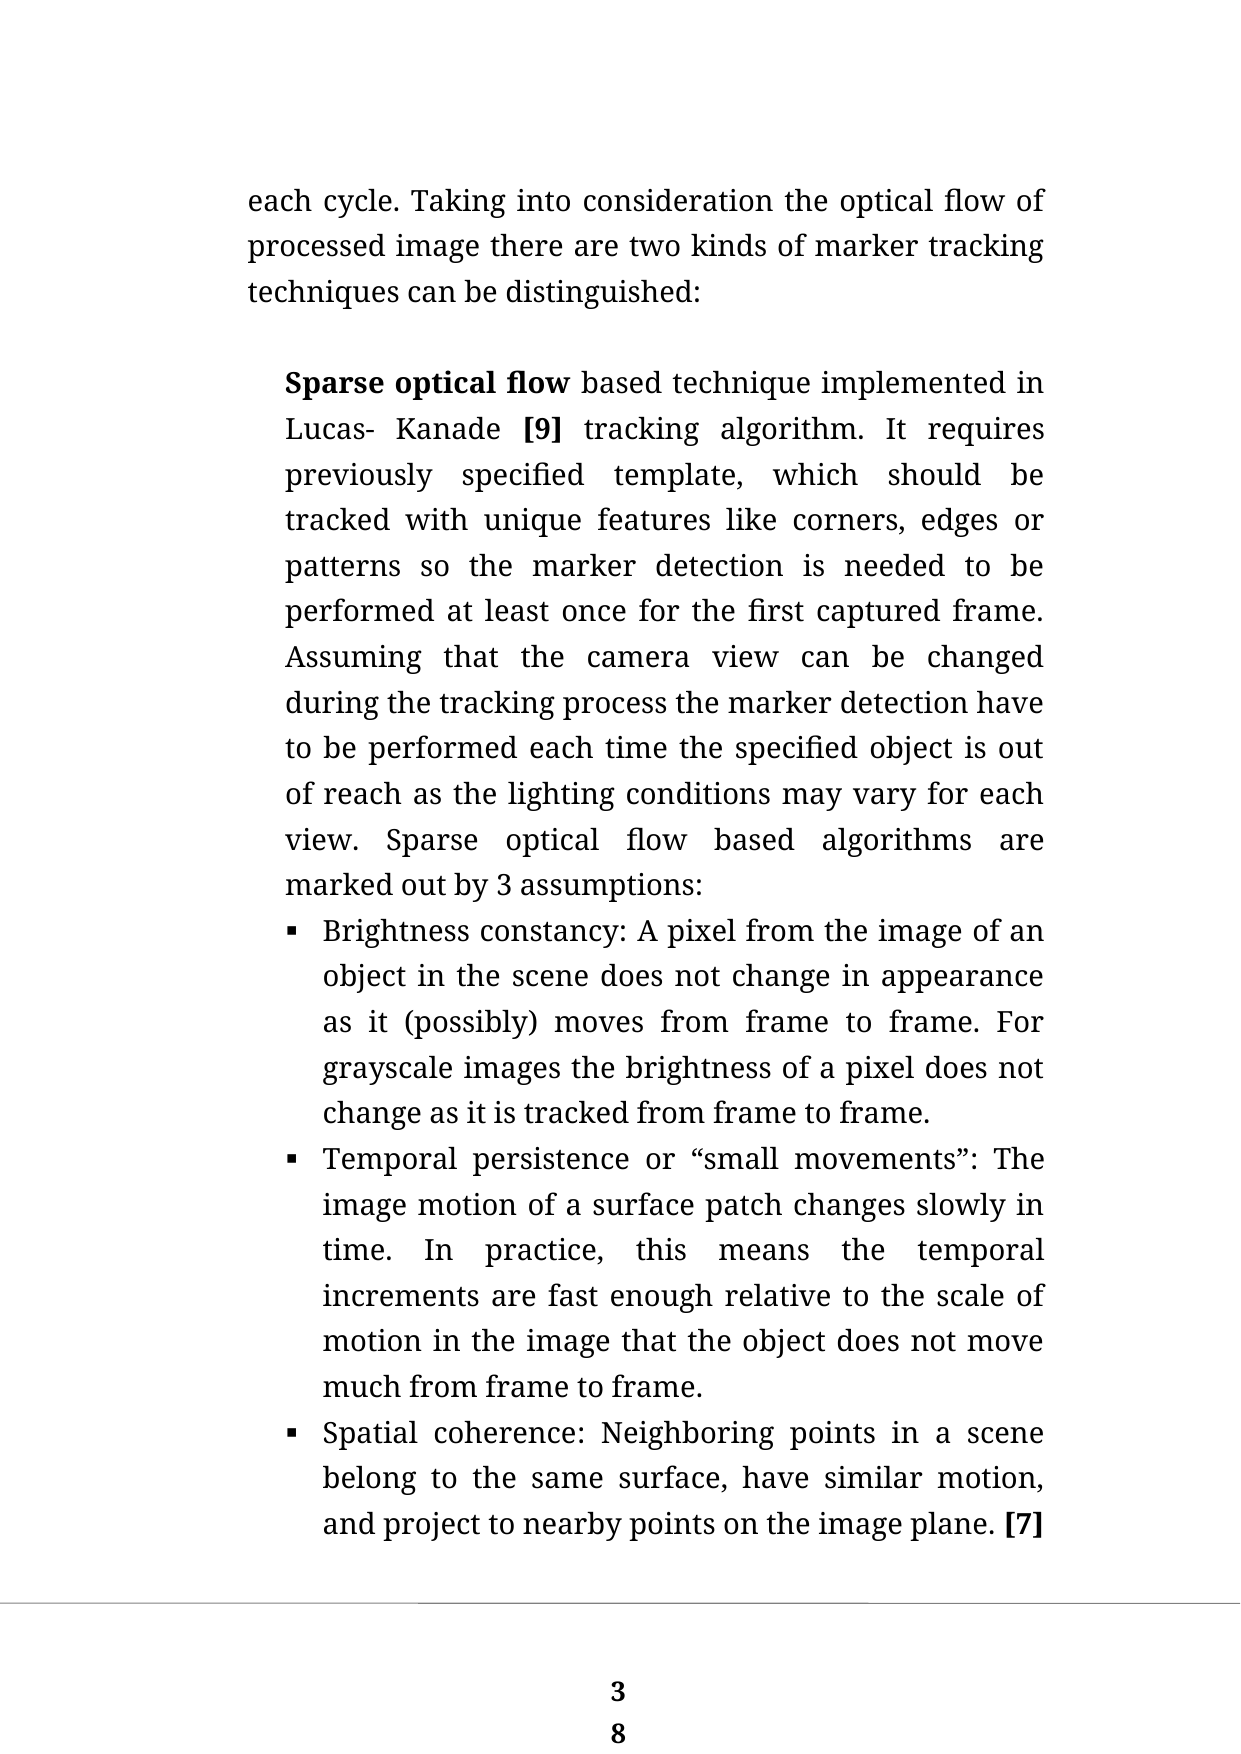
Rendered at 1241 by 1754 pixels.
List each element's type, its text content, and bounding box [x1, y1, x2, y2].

list Spatial coherence: Neighboring points in a scene belong to the same surface, have similar motion, and project to nearby points on the image plane. [7] [285, 1412, 1045, 1543]
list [247, 180, 1045, 311]
list Sparse optical flow based technique implemented in Lucas- Kanade [9] tracking algorithm. It requires previously specified template, which should be tracked with unique features like corners, edges or patterns so the marker detection is needed to be performed at least once for the first captured frame. Assuming that the camera view can be changed during the tracking process the marker detection have to be performed each time the specified object is out of reach as the lighting conditions may vary for each view. Sparse optical flow based algorithms are marked out by 3 assumptions: [285, 362, 1045, 904]
list Temporal persistence or “small movements”: The image motion of a surface patch changes slowly in time. In practice, this means the temporal increments are fast enough relative to the scale of motion in the image that the object does not move much from frame to frame. [285, 1138, 1045, 1406]
list Brightness constancy: A pixel from the image of an object in the scene does not change in appearance as it (possibly) moves from frame to frame. For grayscale images the brightness of a pixel does not change as it is tracked from frame to frame. [285, 910, 1045, 1132]
